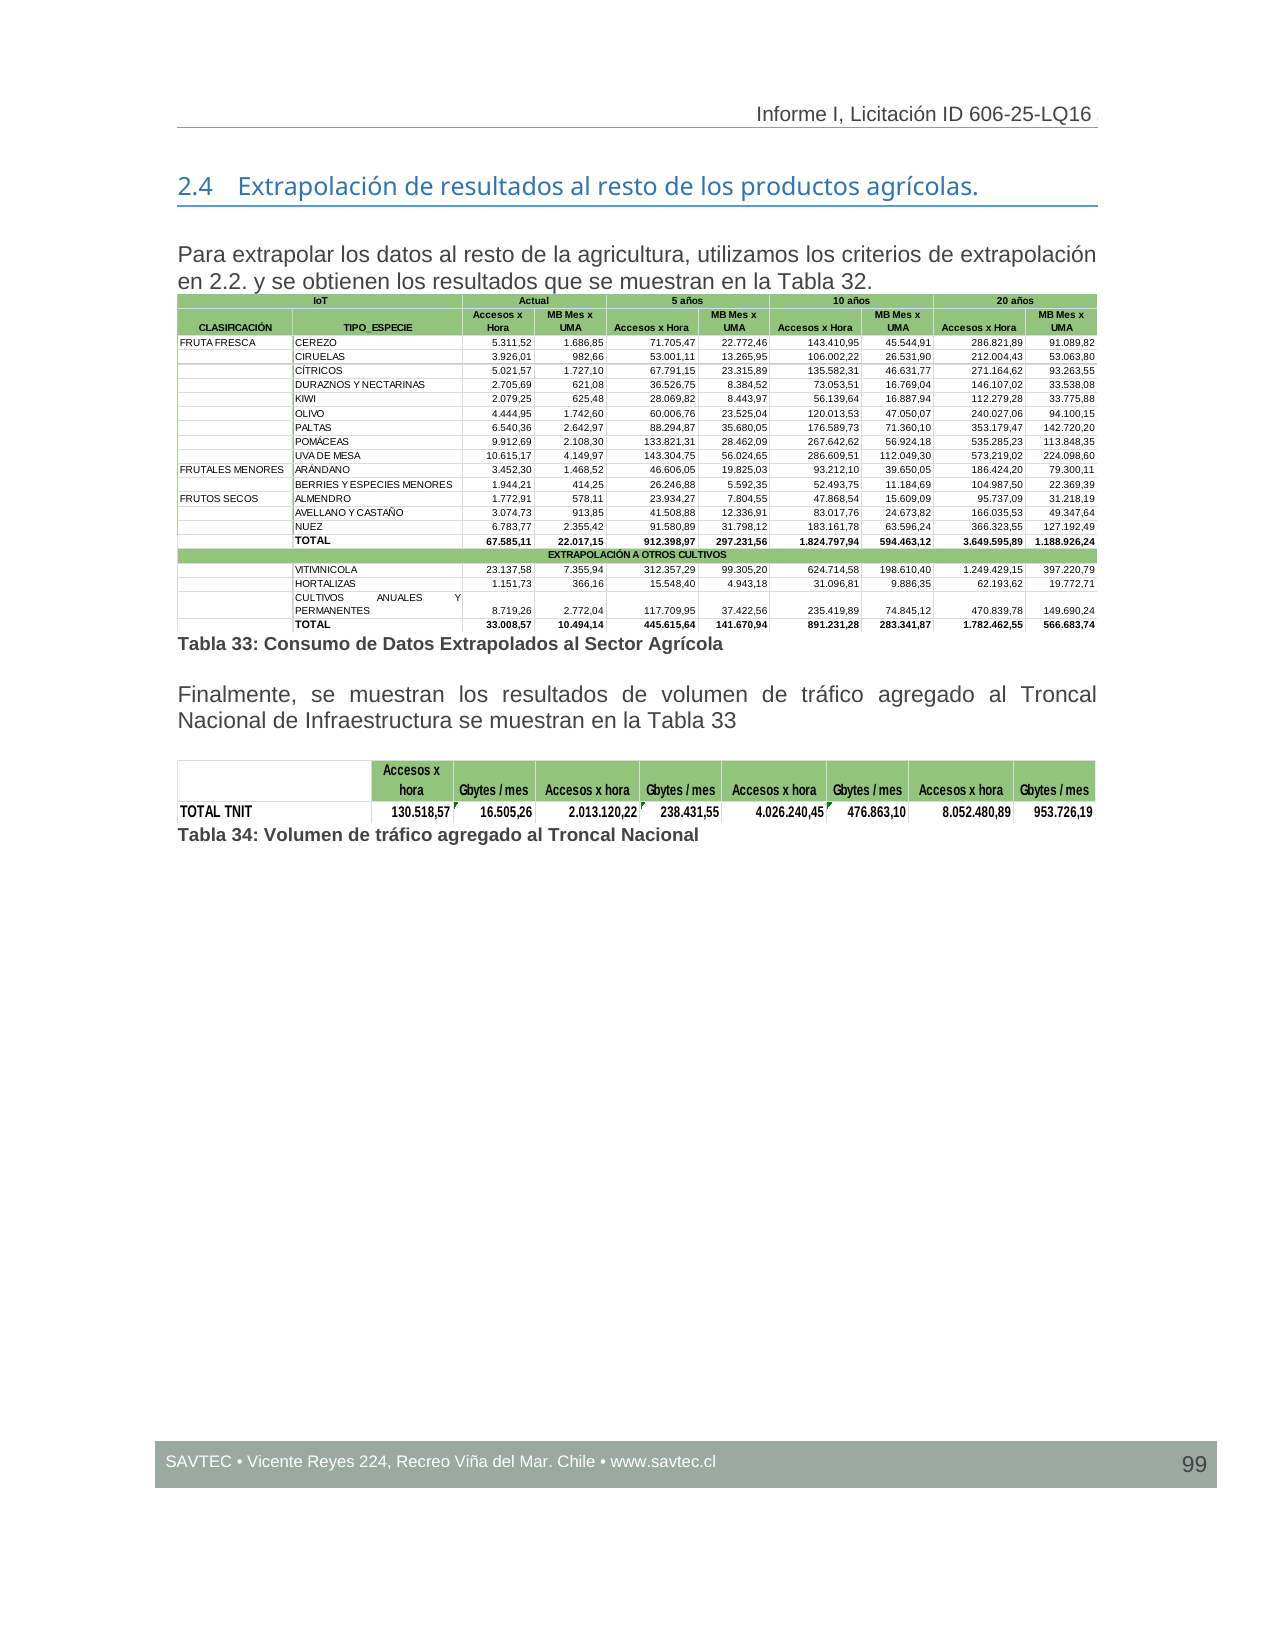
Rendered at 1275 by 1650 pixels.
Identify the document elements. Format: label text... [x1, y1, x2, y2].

subtitle Extrapolación de resultados al resto de los productos agrícolas. [177, 168, 1098, 205]
text Tabla 34: Volumen de tráfico agregado al Troncal Nacional [177, 824, 1098, 846]
text Tabla 33: Consumo de Datos Extrapolados al Sector Agrícola [177, 633, 1098, 654]
text Para extrapolar los datos al resto de la agricultura, utilizamos los criterios de extrapolación en 2.2. y se obtienen los resultados que se muestran en la Tabla 32. [177, 241, 1098, 294]
text Finalmente, se muestran los resultados de volumen de tráfico agregado al Troncal Nacional de Infraestructura se muestran en la Tabla 33 [177, 681, 1098, 733]
